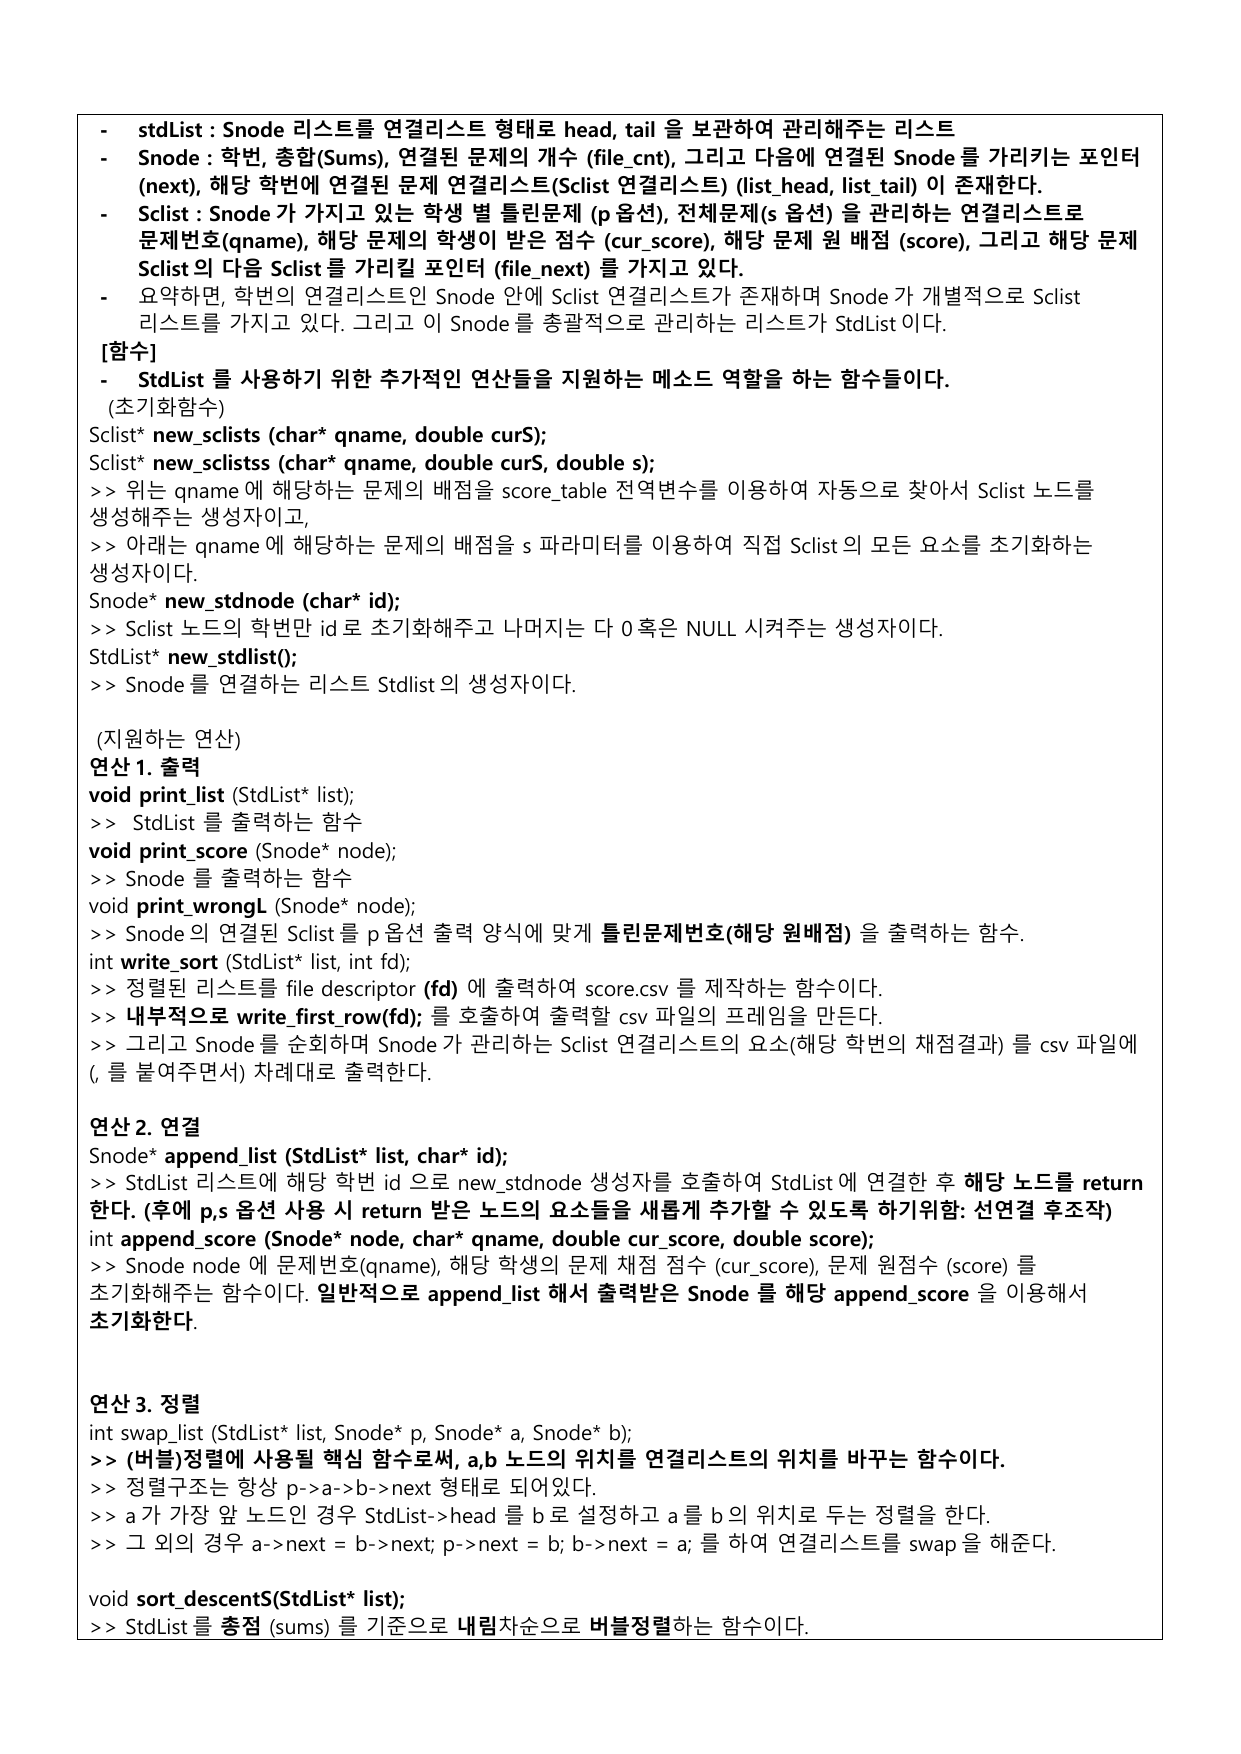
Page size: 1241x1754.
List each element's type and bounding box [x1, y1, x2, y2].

table_header [78, 115, 1162, 1639]
